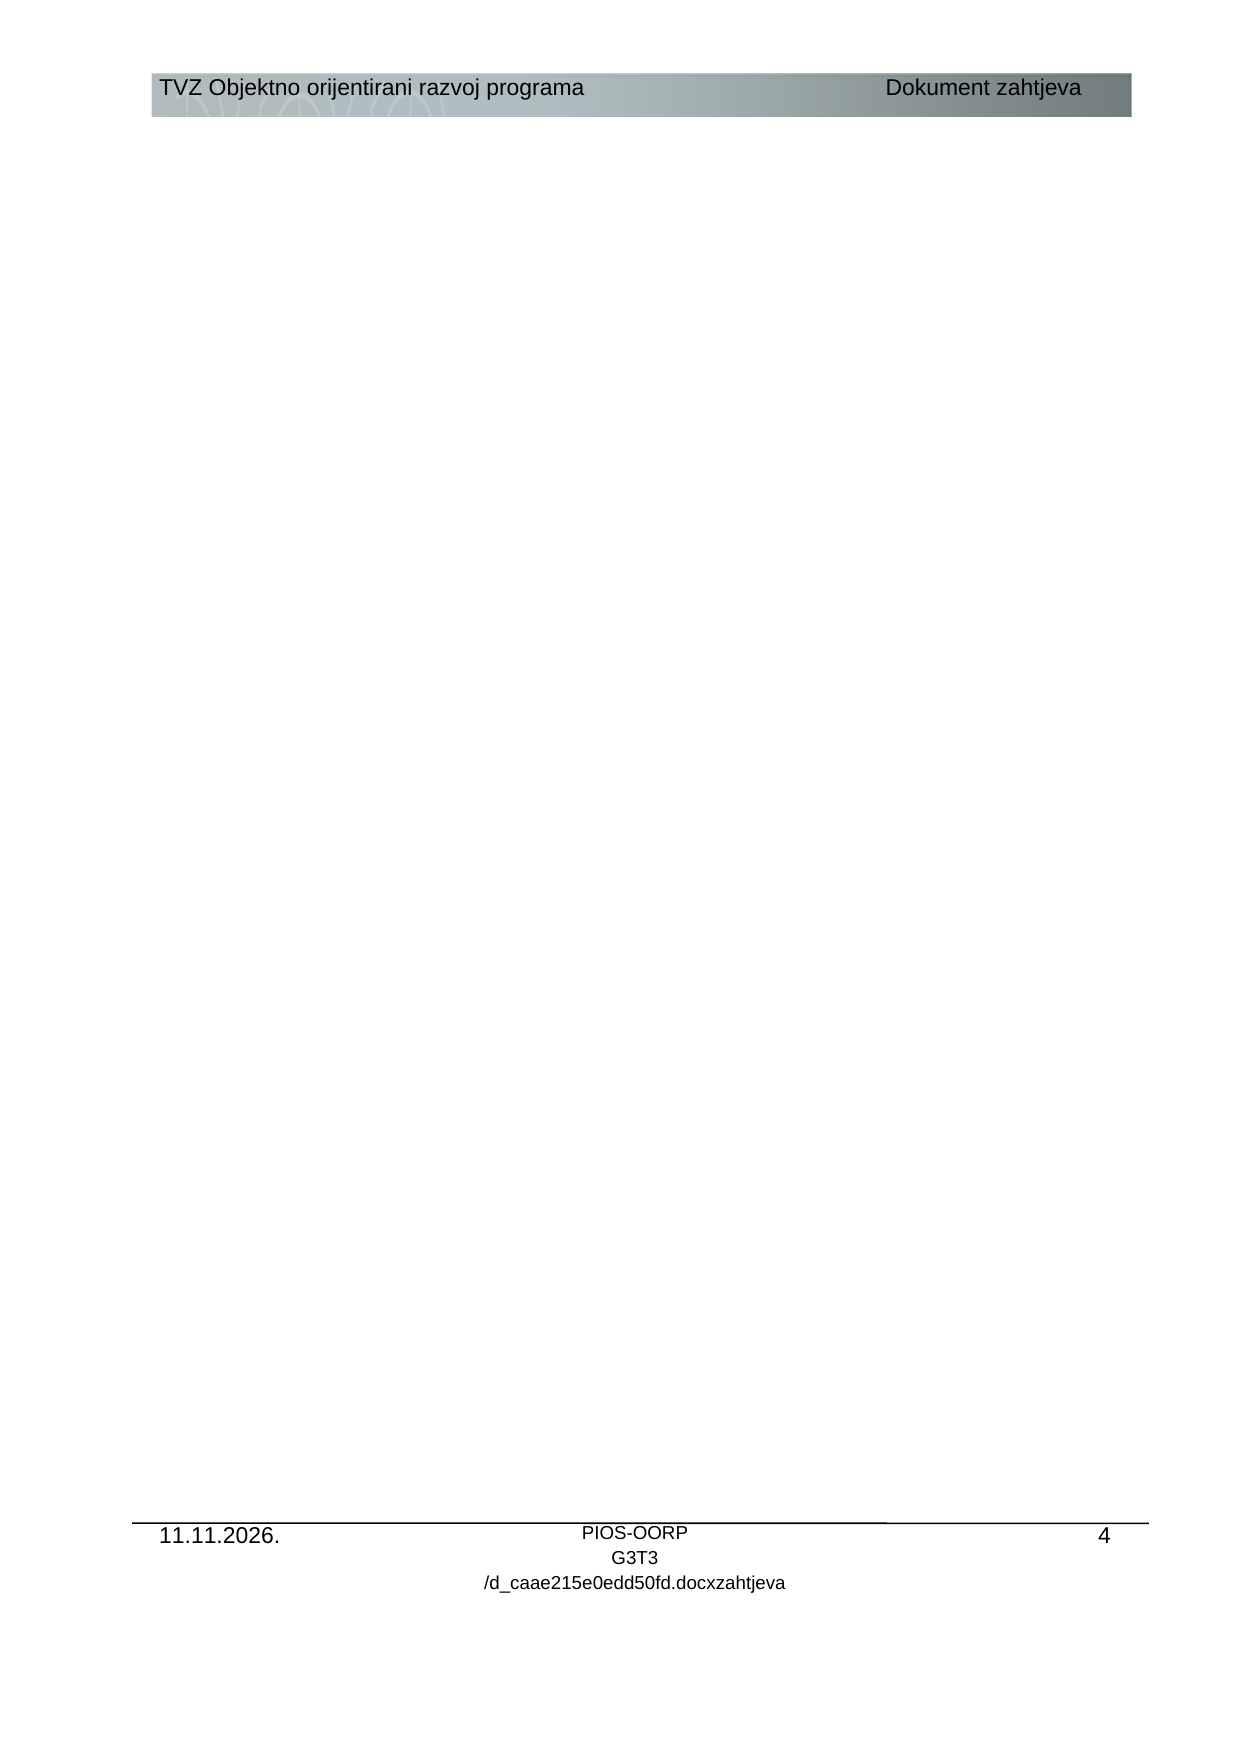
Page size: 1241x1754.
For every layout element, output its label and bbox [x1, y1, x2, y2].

picture [151, 73, 1132, 117]
